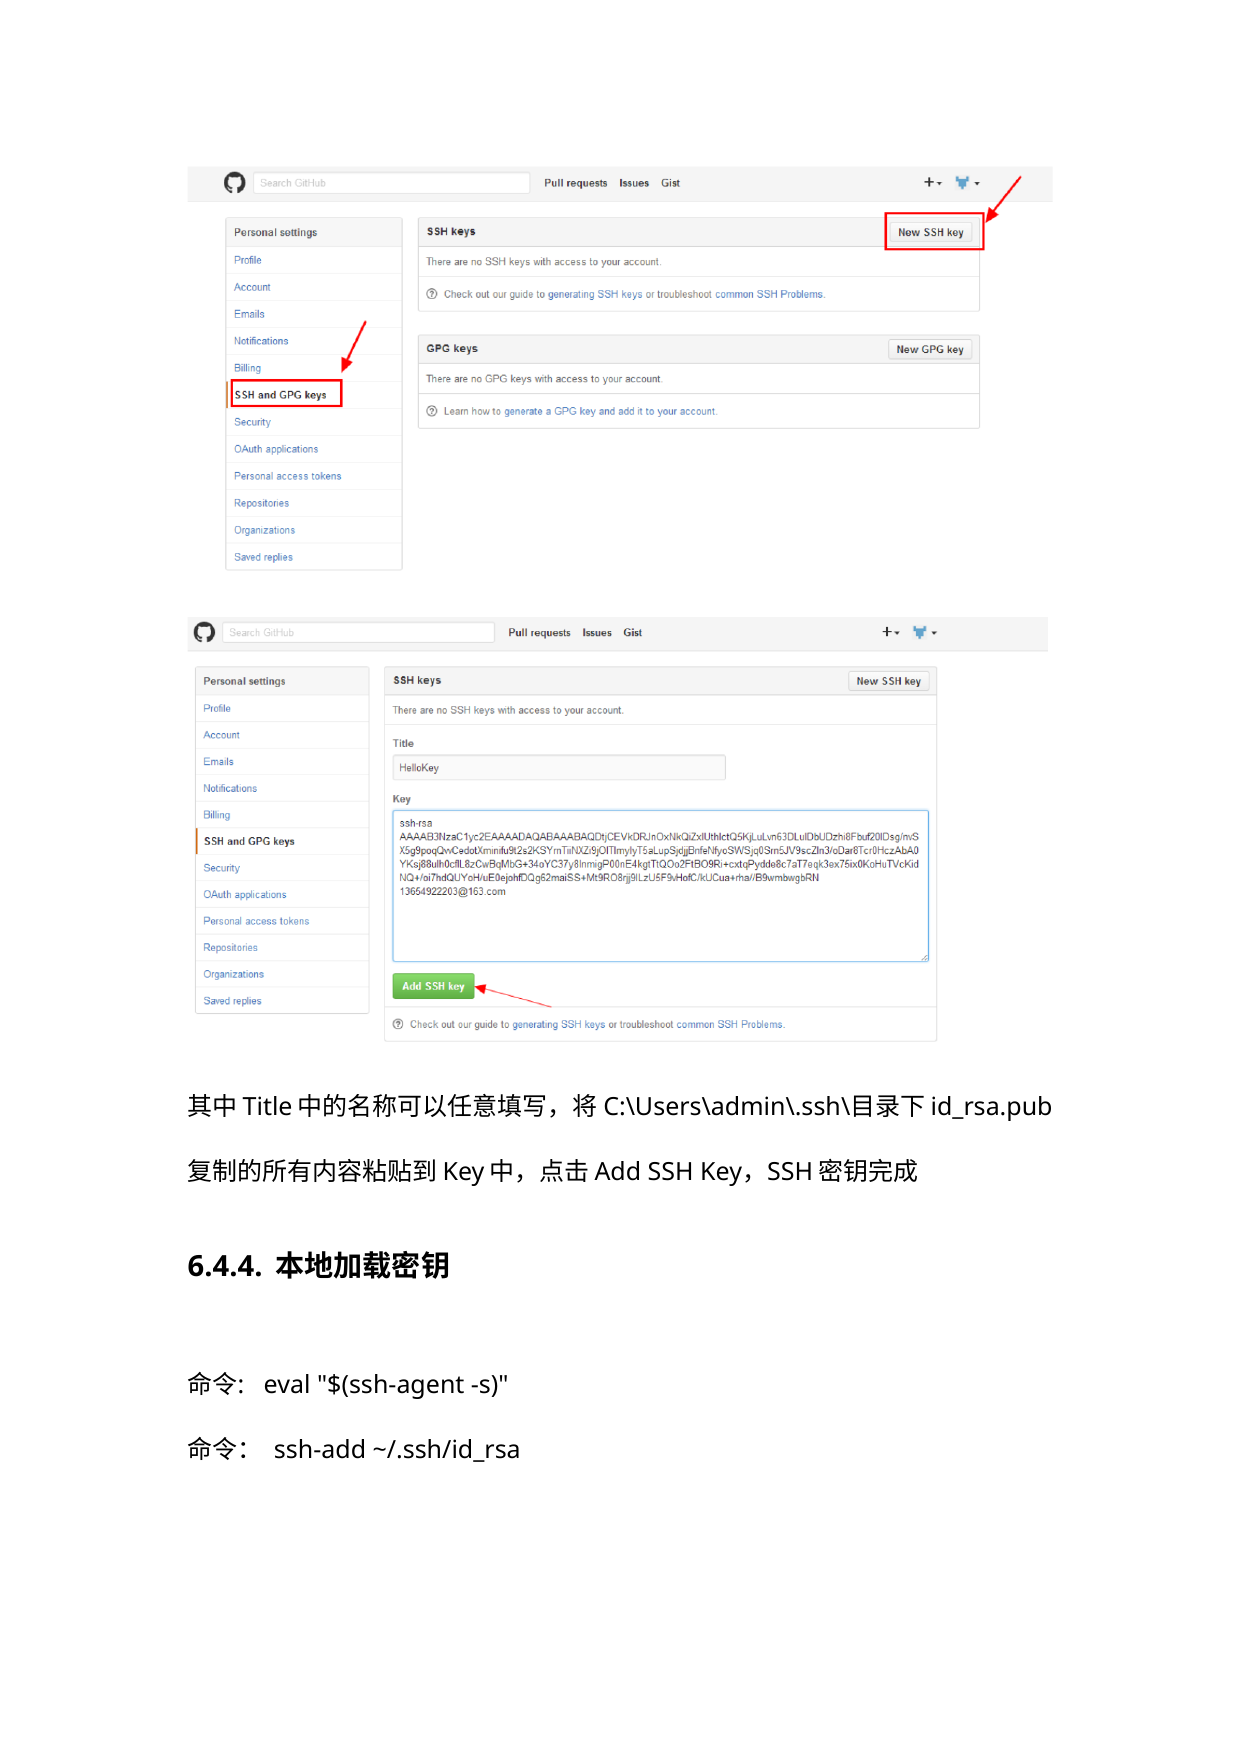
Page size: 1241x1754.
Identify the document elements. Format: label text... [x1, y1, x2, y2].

picture [187, 617, 1053, 1070]
subtitle 本地加载密钥 [187, 1231, 1053, 1296]
text 命令： ssh-add ~/.ssh/id_rsa [187, 1415, 1053, 1480]
text 命令: eval "$(ssh-agent -s)" [187, 1350, 1053, 1415]
picture [187, 162, 1053, 586]
text 其中Title中的名称可以任意填写，将C:\Users\admin\.ssh\目录下id_rsa.pub复制的所有内容粘贴到Key中，点击Add SSH Key，SSH密钥完成 [187, 1072, 1053, 1202]
